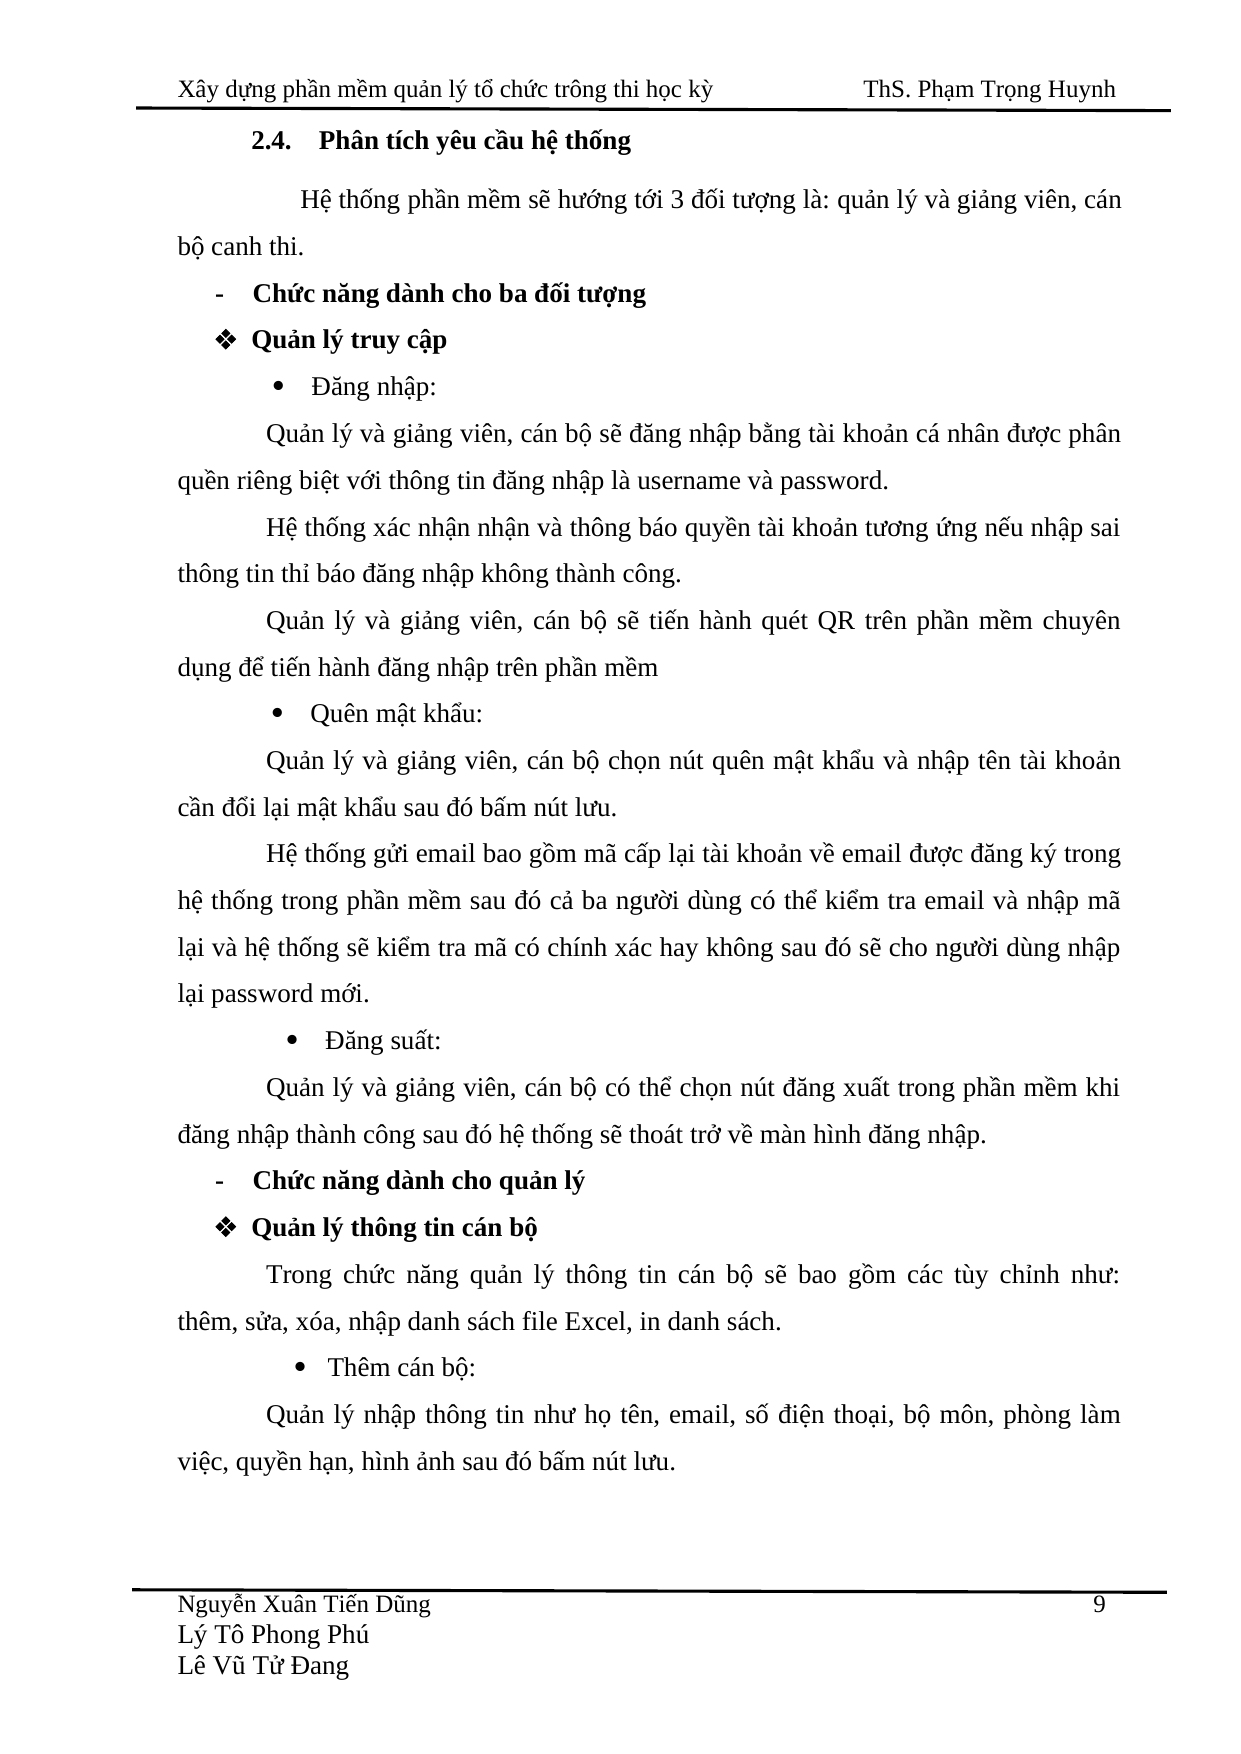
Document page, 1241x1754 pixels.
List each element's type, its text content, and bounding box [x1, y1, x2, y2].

list Đăng nhập: [274, 370, 1122, 402]
list Chức năng dành cho quản lý [215, 1164, 1122, 1196]
list Quản lý thông tin cán bộ [213, 1211, 1122, 1242]
text Hệ thống xác nhận nhận và thông báo quyền tài khoản tương ứng nếu nhập sai thông tin thỉ báo đăng nhập không thành công. [177, 511, 1122, 588]
list Chức năng dành cho ba đối tượng [215, 277, 1122, 308]
text Quản lý và giảng viên, cán bộ sẽ đăng nhập bằng tài khoản cá nhân được phân quền riêng biệt với thông tin đăng nhập là username và password. [177, 417, 1122, 495]
list Quản lý truy cập [213, 323, 1122, 355]
list Quên mật khẩu: [273, 697, 1122, 728]
text Hệ thống gửi email bao gồm mã cấp lại tài khoản về email được đăng ký trong hệ thống trong phần mềm sau đó cả ba người dùng có thể kiểm tra email và nhập mã lại và hệ thống sẽ kiểm tra mã có chính xác hay không sau đó sẽ cho người dùng nhập lại password mới. [177, 837, 1122, 1009]
text Quản lý và giảng viên, cán bộ sẽ tiến hành quét QR trên phần mềm chuyên dụng để tiến hành đăng nhập trên phần mềm [177, 604, 1122, 682]
text Quản lý và giảng viên, cán bộ chọn nút quên mật khẩu và nhập tên tài khoản cần đổi lại mật khẩu sau đó bấm nút lưu. [177, 744, 1122, 822]
text Hệ thống phần mềm sẽ hướng tới 3 đối tượng là: quản lý và giảng viên, cán bộ canh thi. [177, 183, 1122, 261]
text Trong chức năng quản lý thông tin cán bộ sẽ bao gồm các tùy chỉnh như: thêm, sửa, xóa, nhập danh sách file Excel, in danh sách. [177, 1258, 1122, 1336]
text Phân tích yêu cầu hệ thống [251, 124, 1122, 156]
list Đăng suất: [287, 1024, 1122, 1055]
list Thêm cán bộ: [266, 1351, 1122, 1382]
text Quản lý nhập thông tin như họ tên, email, số điện thoại, bộ môn, phòng làm việc, quyền hạn, hình ảnh sau đó bấm nút lưu. [177, 1398, 1122, 1476]
text Quản lý và giảng viên, cán bộ có thể chọn nút đăng xuất trong phần mềm khi đăng nhập thành công sau đó hệ thống sẽ thoát trở về màn hình đăng nhập. [177, 1071, 1122, 1149]
